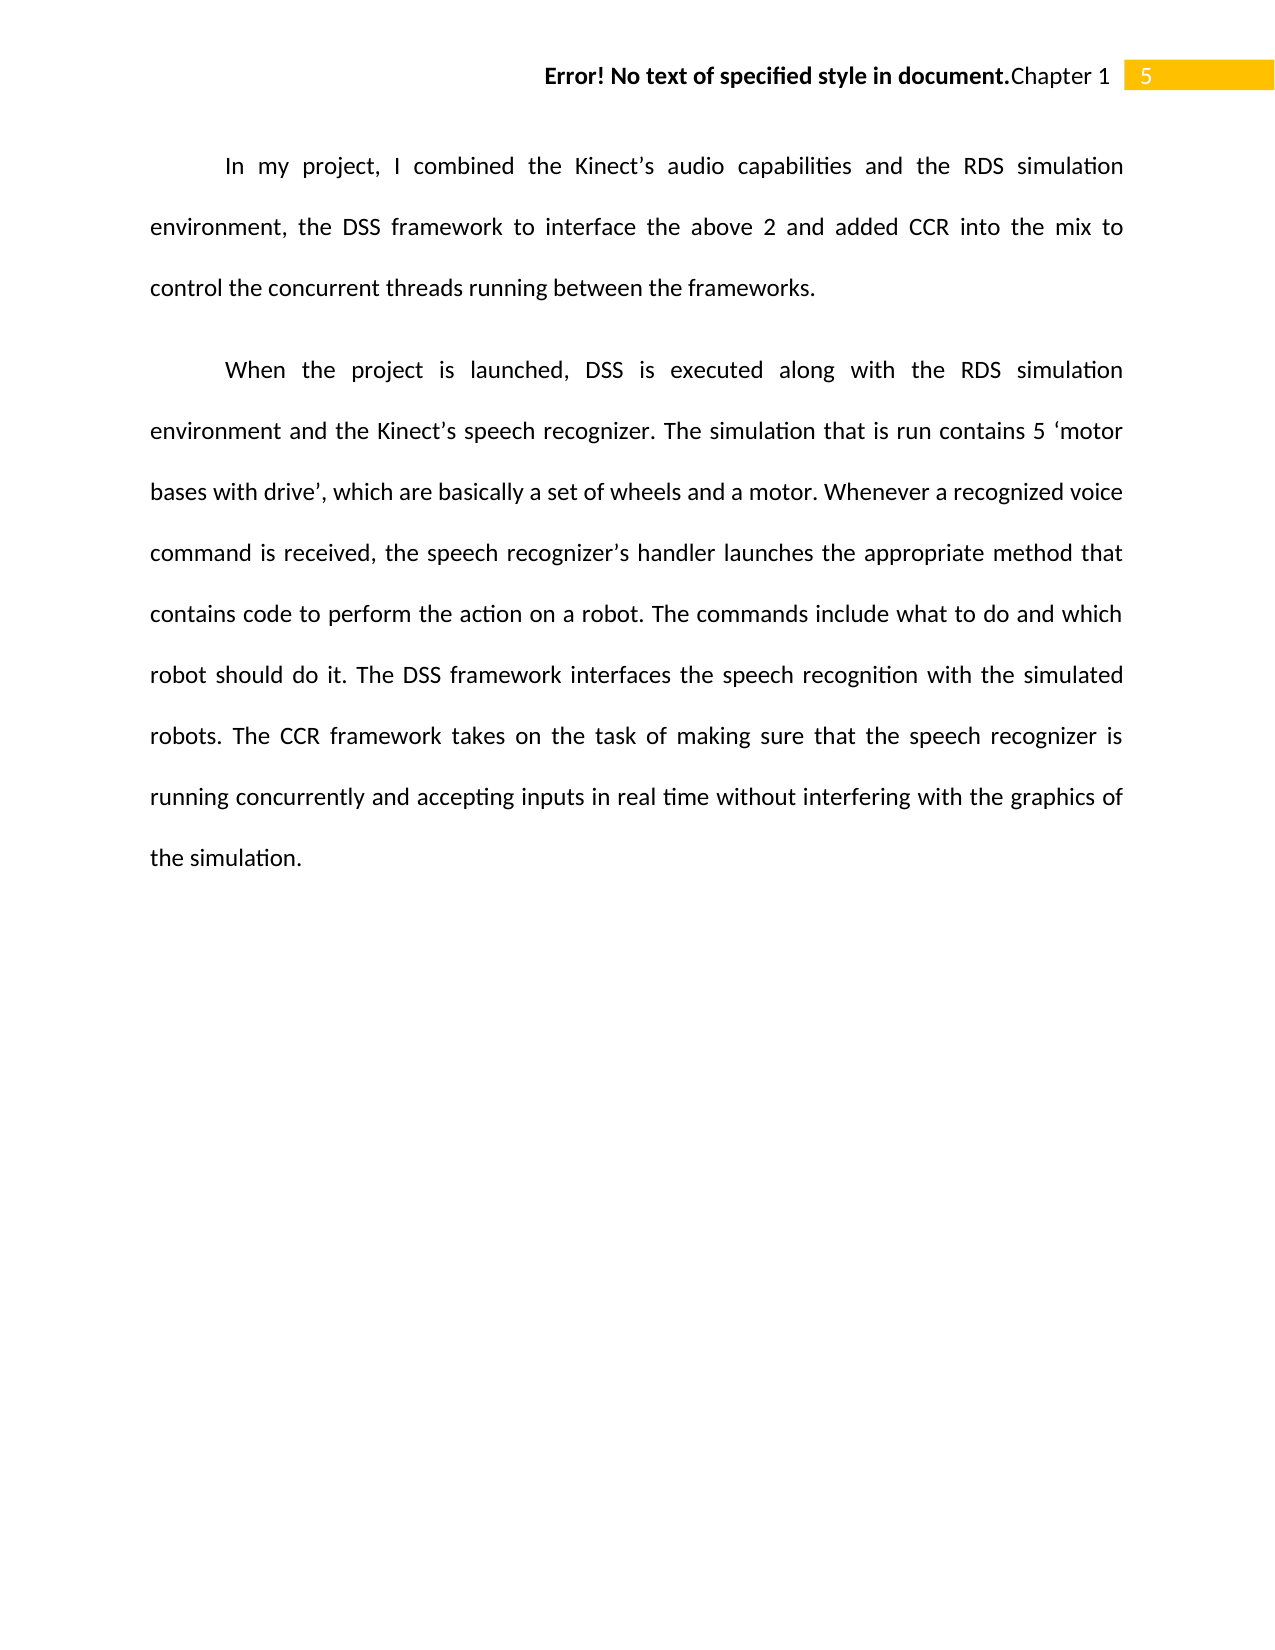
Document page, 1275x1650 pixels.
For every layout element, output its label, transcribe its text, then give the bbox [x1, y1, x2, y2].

text In my project, I combined the Kinect’s audio capabilities and the RDS simulation environment, the DSS framework to interface the above 2 and added CCR into the mix to control the concurrent threads running between the frameworks. [150, 150, 1125, 303]
text When the project is launched, DSS is executed along with the RDS simulation environment and the Kinect’s speech recognizer. The simulation that is run contains 5 ‘motor bases with drive’, which are basically a set of wheels and a motor. Whenever a recognized voice command is received, the speech recognizer’s handler launches the appropriate method that contains code to perform the action on a robot. The commands include what to do and which robot should do it. The DSS framework interfaces the speech recognition with the simulated robots. The CCR framework takes on the task of making sure that the speech recognizer is running concurrently and accepting inputs in real time without interfering with the graphics of the simulation. [150, 354, 1125, 873]
